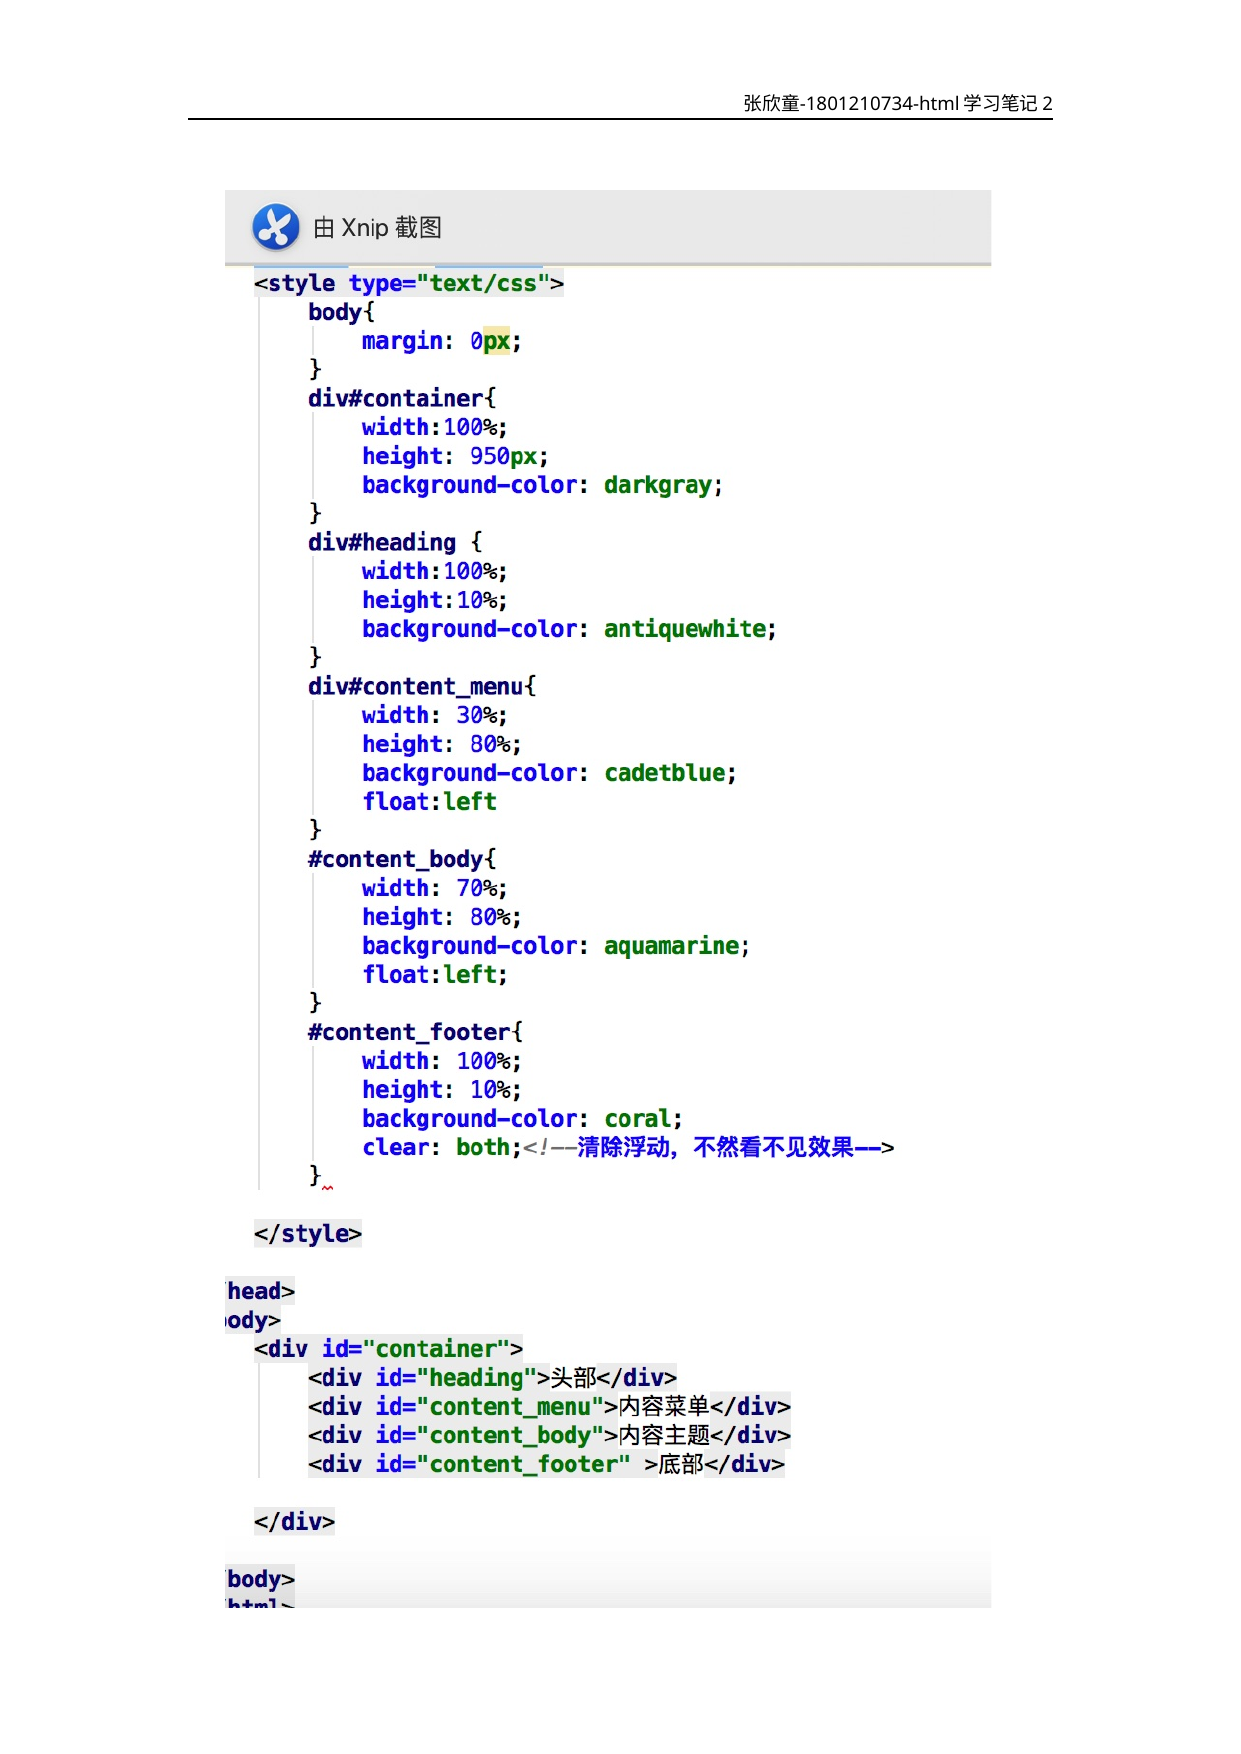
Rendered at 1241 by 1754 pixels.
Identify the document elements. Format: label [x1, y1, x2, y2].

picture [225, 190, 992, 1608]
